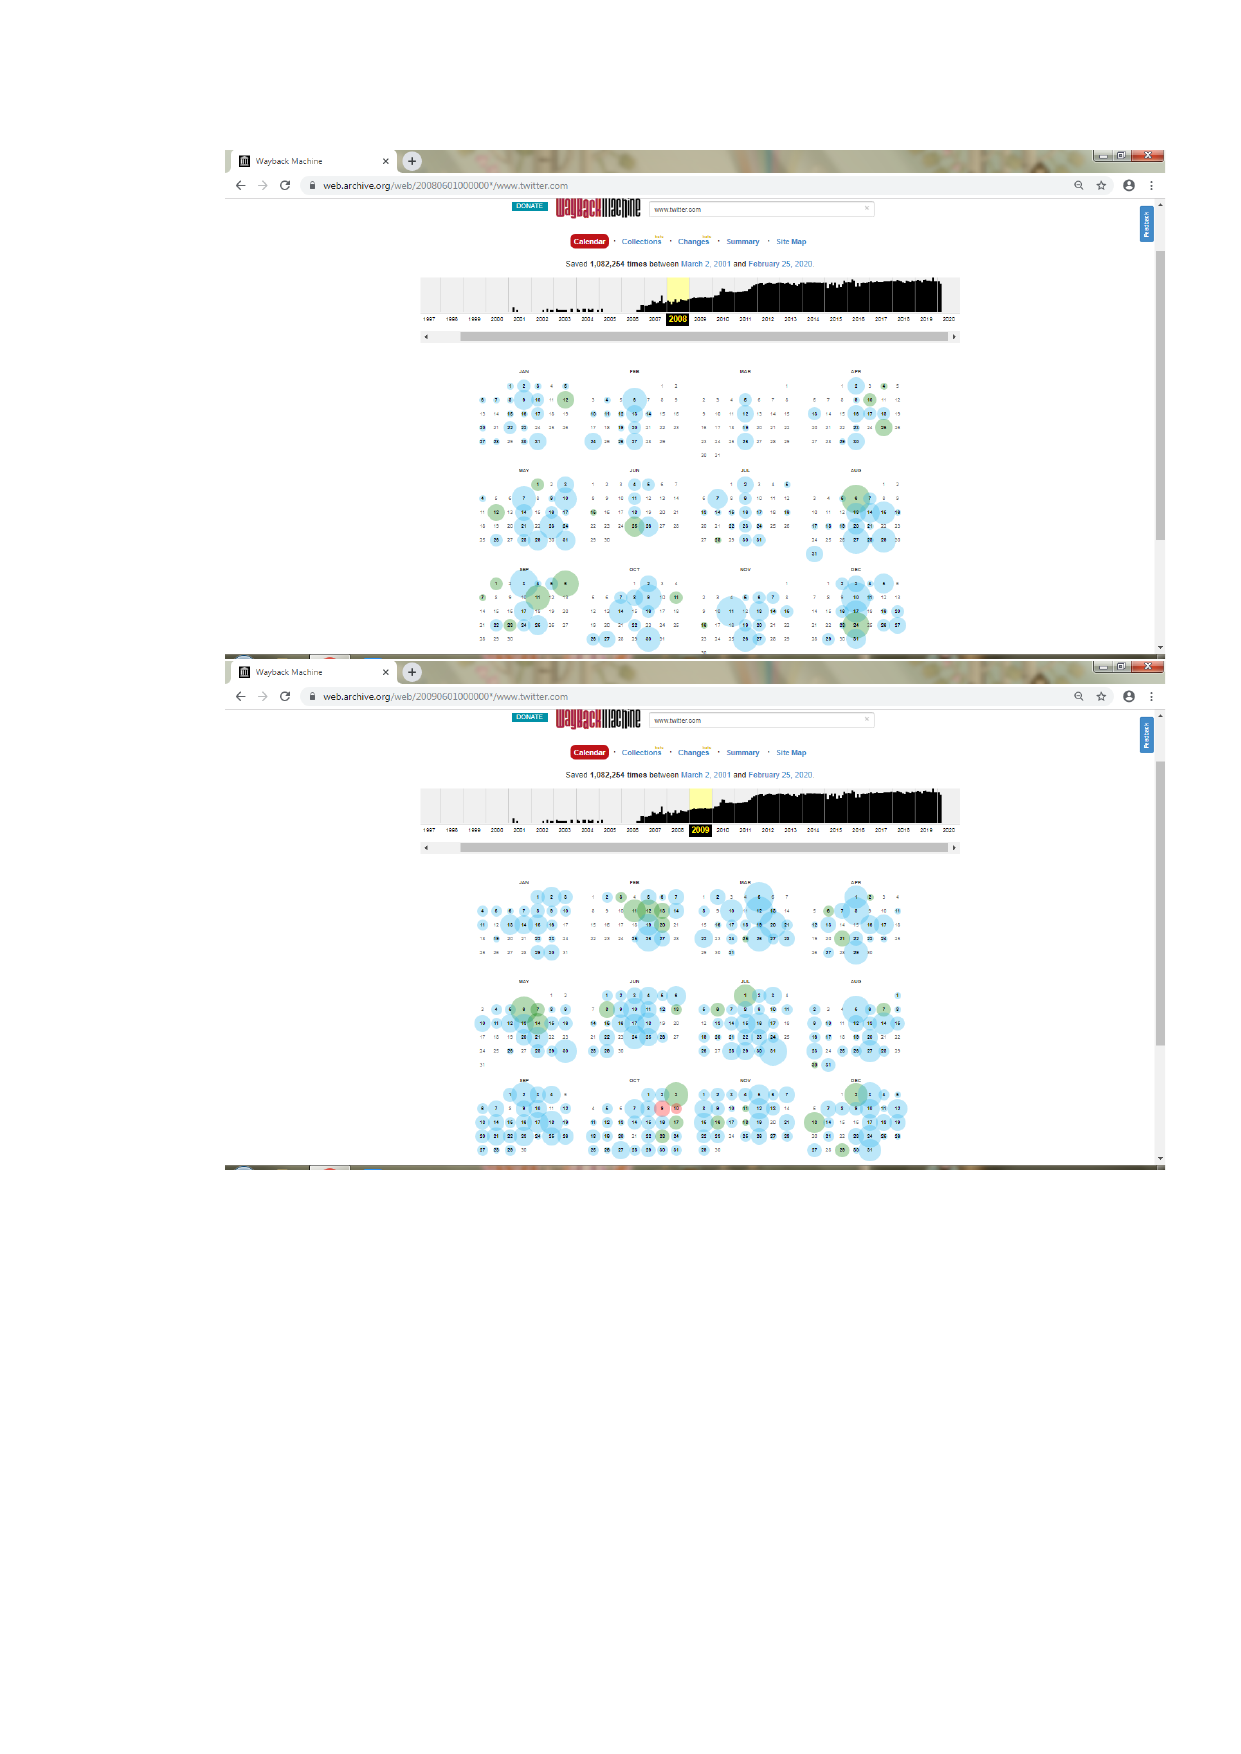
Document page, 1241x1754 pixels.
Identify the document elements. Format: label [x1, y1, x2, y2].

picture [225, 661, 1166, 1170]
picture [225, 150, 1166, 659]
